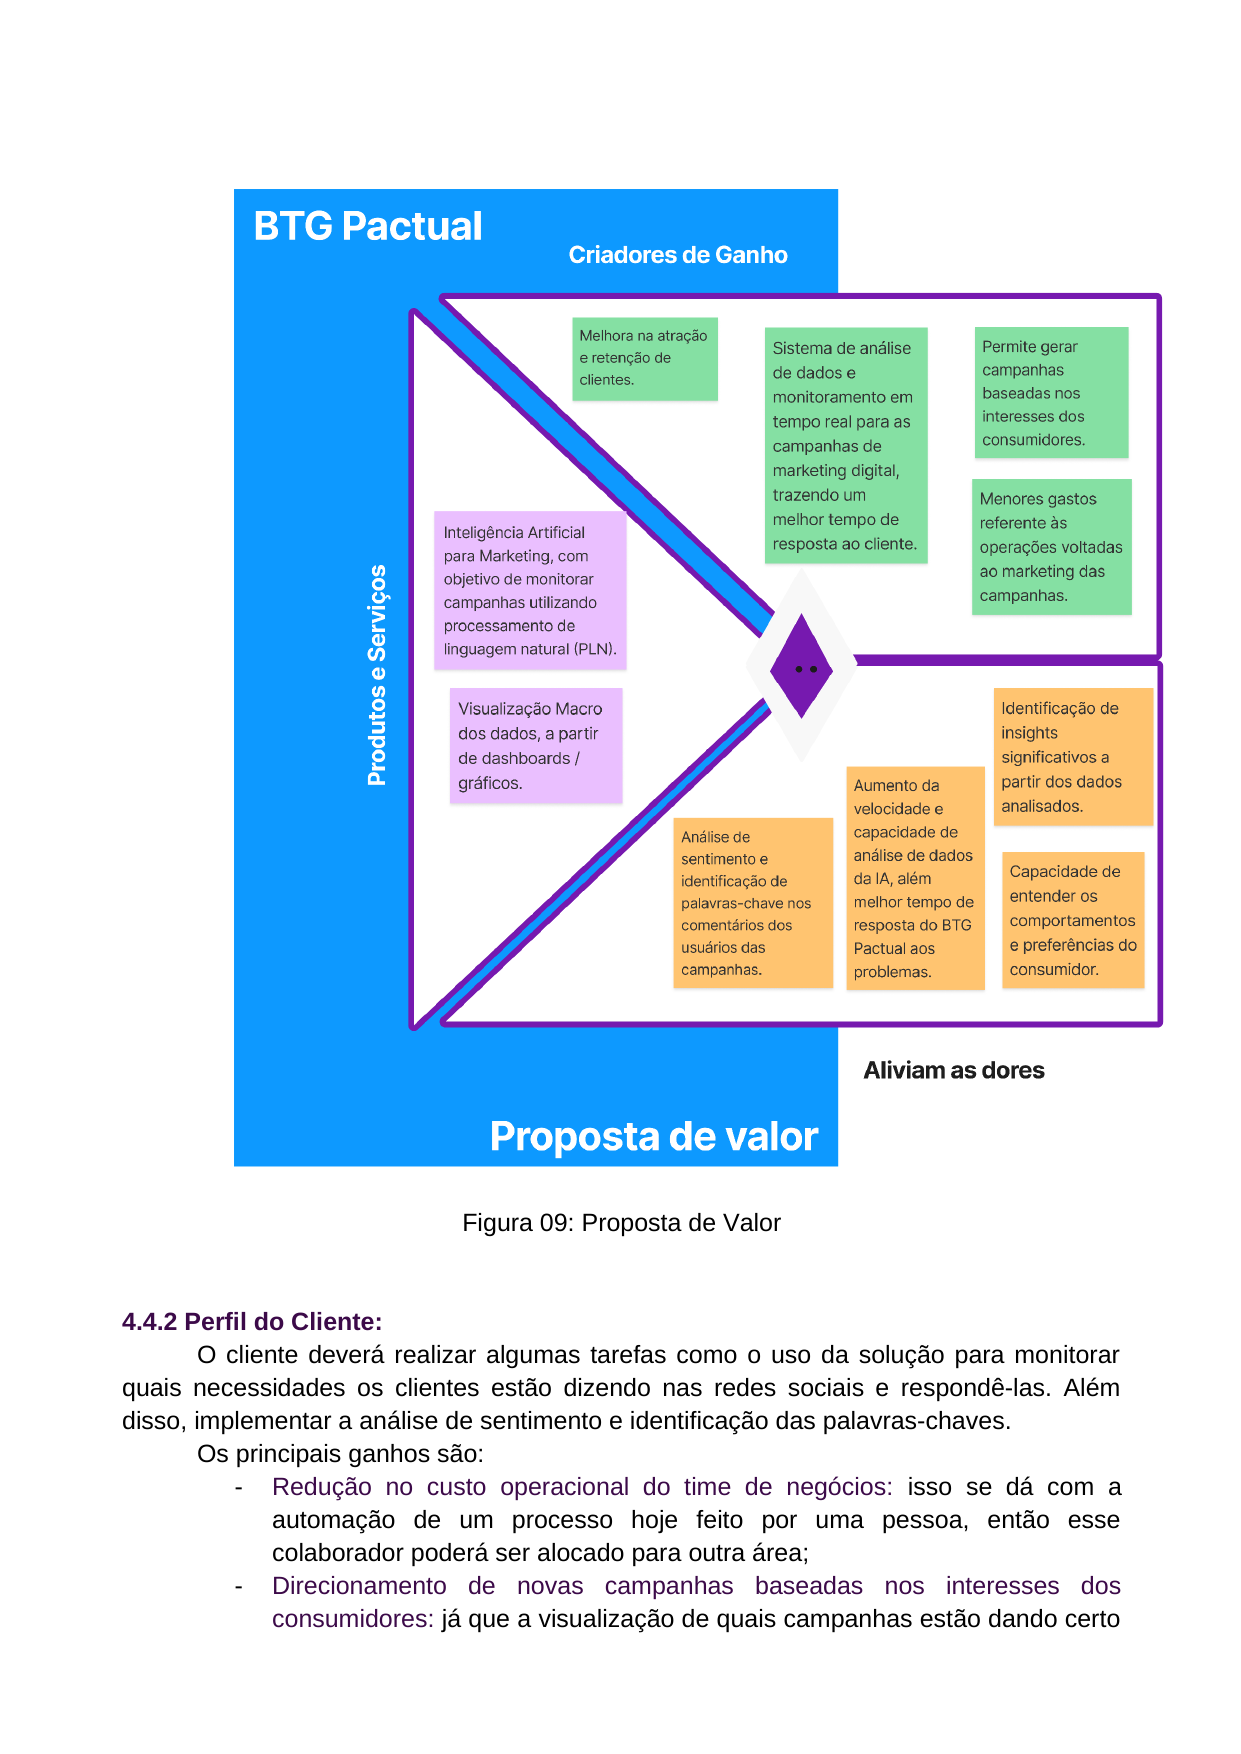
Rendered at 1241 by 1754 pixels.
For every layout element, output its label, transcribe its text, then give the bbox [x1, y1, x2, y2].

text 4.4.2 Perfil do Cliente: [122, 1307, 1122, 1336]
text Os principais ganhos são: [122, 1439, 1122, 1468]
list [234, 1571, 1122, 1633]
list Redução no custo operacional do time de negócios: isso se dá com a automação de um processo hoje feito por uma pessoa, então esse colaborador poderá ser alocado para outra área; [234, 1472, 1122, 1567]
text Figura 09: Proposta de Valor [122, 1207, 1122, 1236]
picture [196, 151, 1201, 1204]
text O cliente deverá realizar algumas tarefas como o uso da solução para monitorar quais necessidades os clientes estão dizendo nas redes sociais e respondê-las. Além disso, implementar a análise de sentimento e identificação das palavras-chaves. [122, 1340, 1122, 1435]
